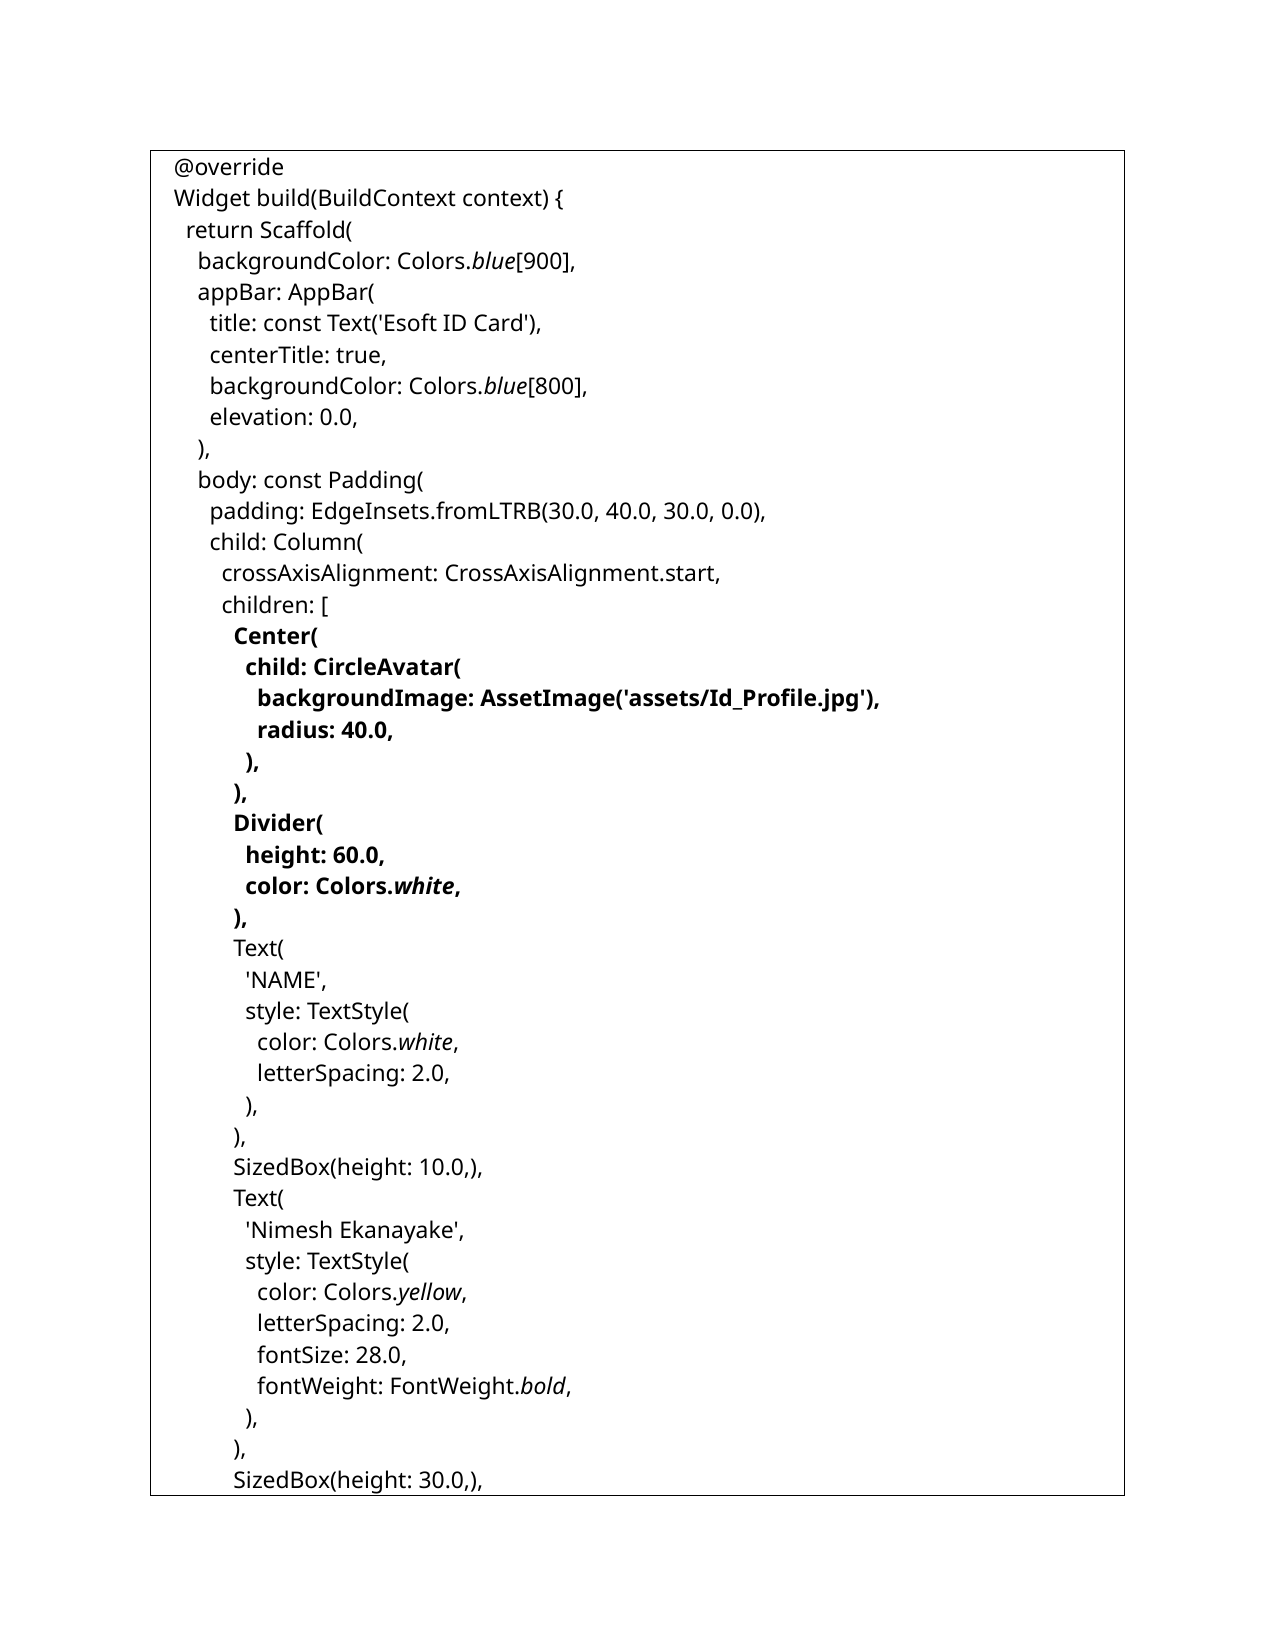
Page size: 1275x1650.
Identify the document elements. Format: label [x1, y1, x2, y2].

table_cell [151, 151, 1124, 1495]
